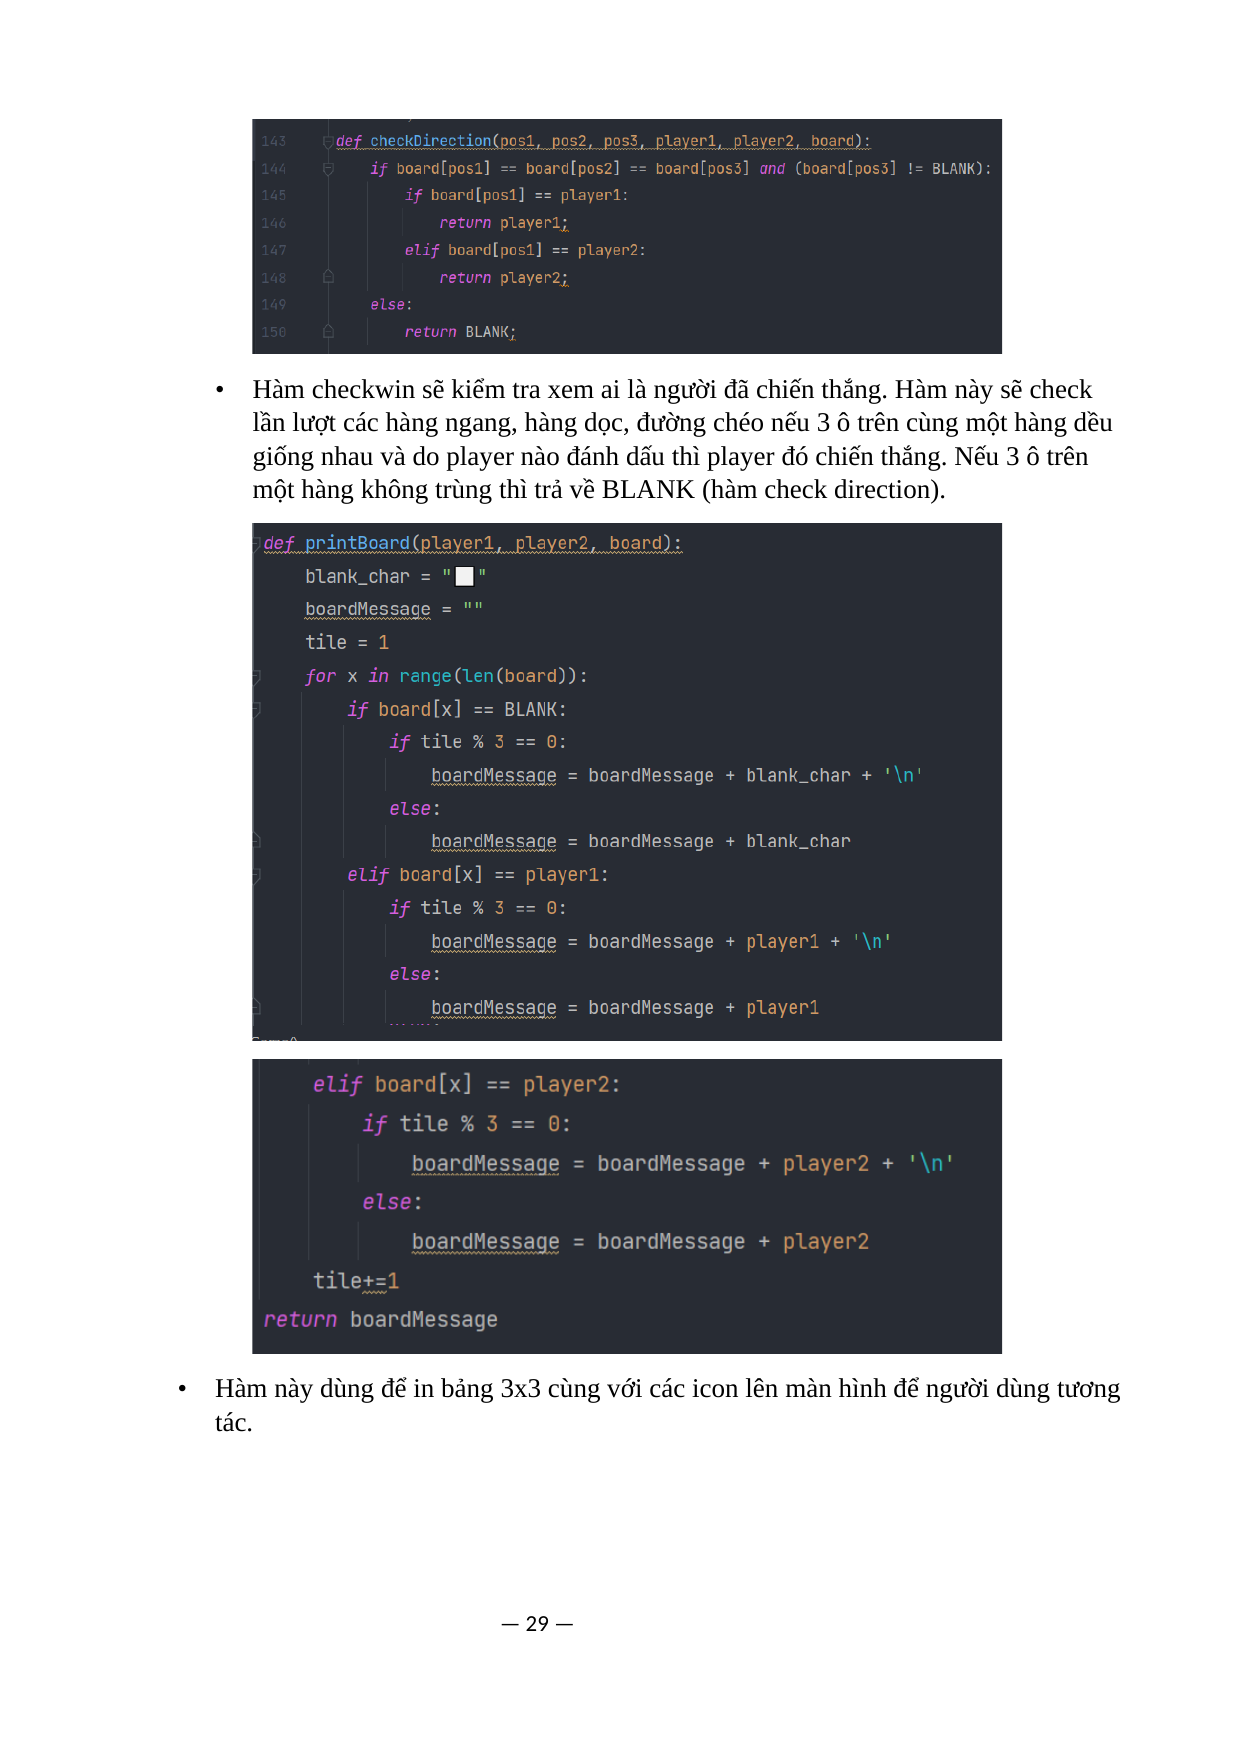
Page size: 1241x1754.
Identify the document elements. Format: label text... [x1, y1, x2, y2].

picture [252, 1059, 1003, 1354]
picture [252, 523, 1003, 1041]
list Hàm này dùng để in bảng 3x3 cùng với các icon lên màn hình để người dùng tương tác. [177, 1372, 1122, 1437]
list Hàm checkwin sẽ kiểm tra xem ai là người đã chiến thắng. Hàm này sẽ check lần lượt các hàng ngang, hàng dọc, đường chéo nếu 3 ô trên cùng một hàng dều giống nhau và do player nào đánh dấu thì player đó chiến thắng. Nếu 3 ô trên một hàng không trùng thì trả về BLANK (hàm check direction). [215, 373, 1122, 505]
picture [252, 119, 1003, 354]
